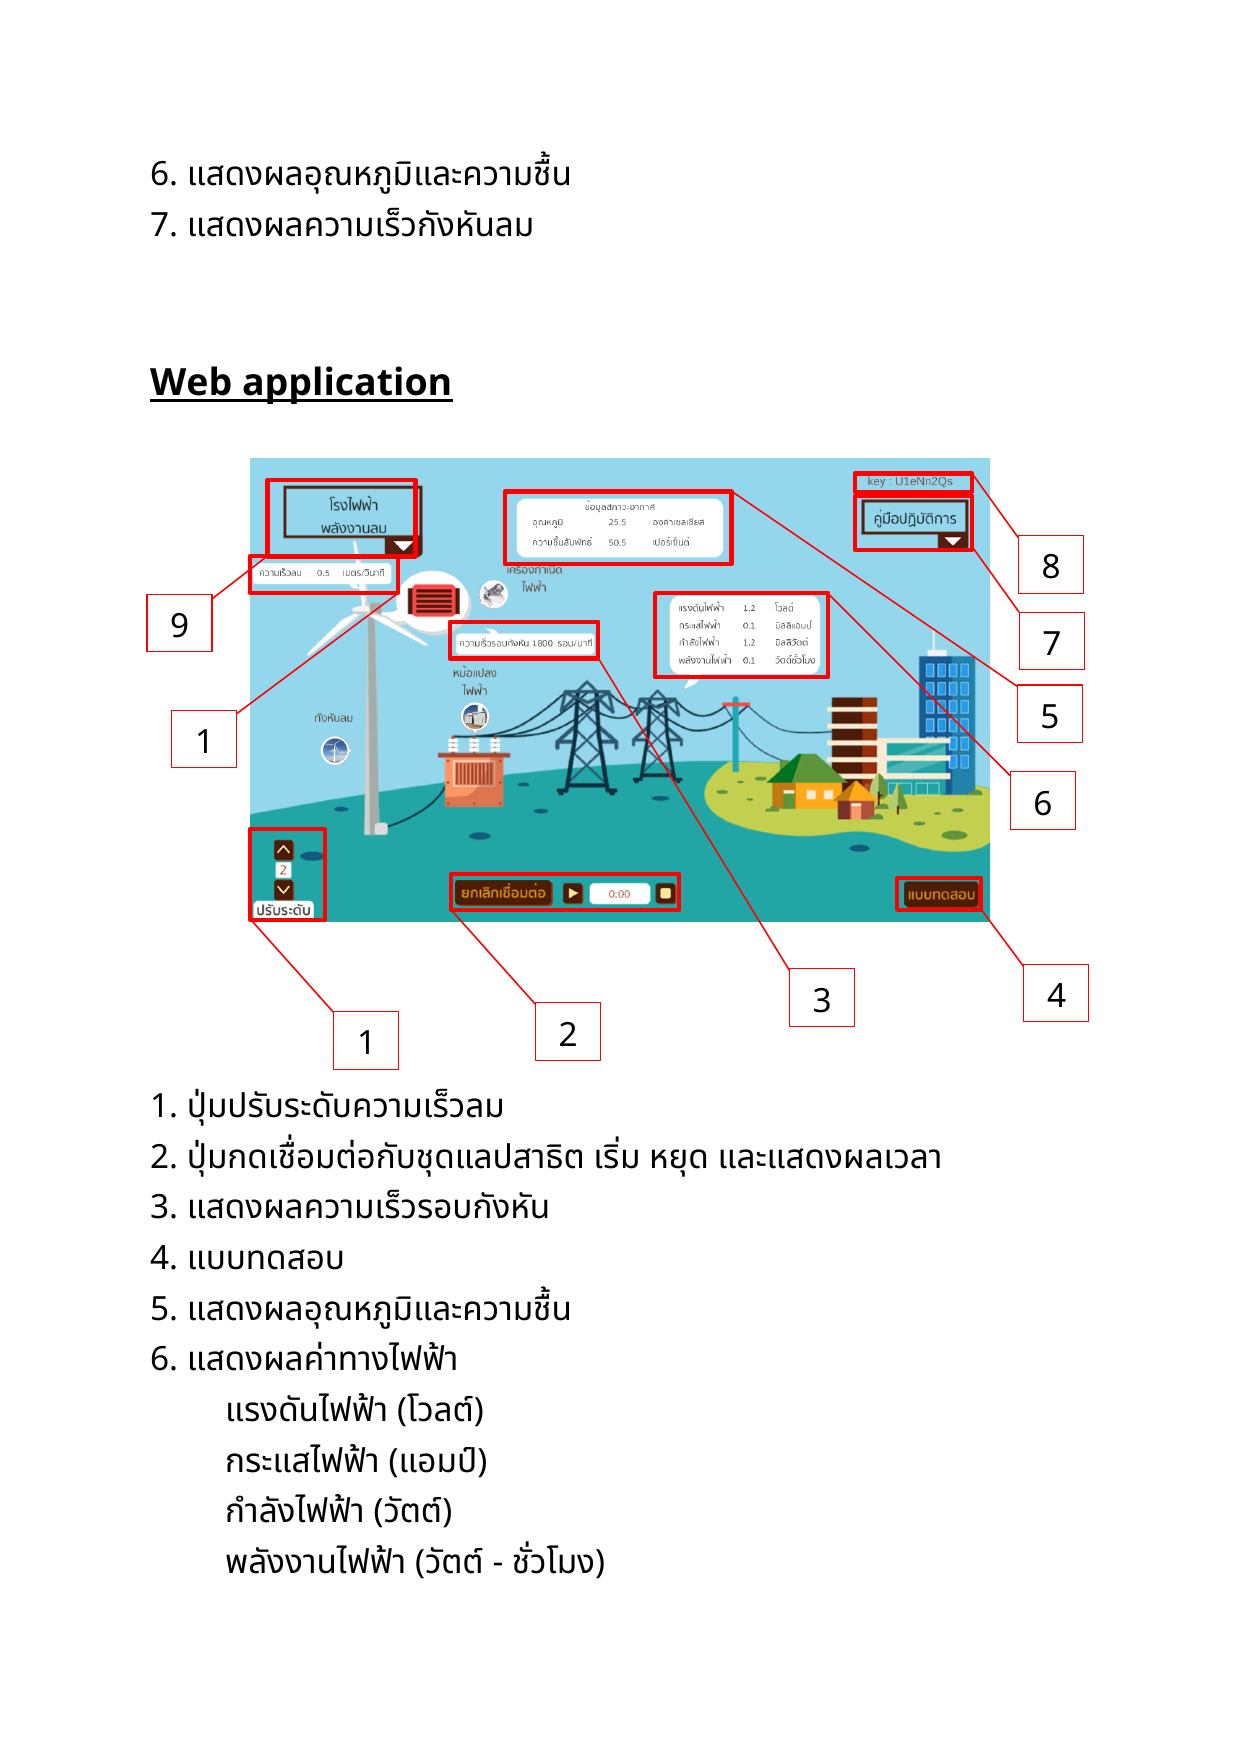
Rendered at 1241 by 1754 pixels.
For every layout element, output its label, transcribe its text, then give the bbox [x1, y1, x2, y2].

picture [974, 479, 991, 570]
text แรงดันไฟฟ้า (โวลต์) [150, 1386, 1090, 1436]
picture [899, 880, 979, 908]
text 6. แสดงผลอุณหภูมิและความชื้น [150, 150, 1090, 201]
picture [252, 831, 323, 918]
picture [452, 624, 596, 656]
text 1. ปุ่มปรับระดับความเร็วลม [150, 1082, 1090, 1133]
picture [250, 458, 991, 922]
text กำลังไฟฟ้า (วัตต์) [150, 1487, 1090, 1538]
picture [507, 494, 729, 562]
picture [252, 558, 262, 566]
picture [857, 498, 970, 548]
picture [453, 876, 677, 908]
text 7. แสดงผลความเร็วกังหันลม [150, 201, 1090, 251]
picture [857, 476, 970, 490]
text Web application [150, 356, 1090, 407]
picture [250, 595, 392, 702]
text 2. ปุ่มกดเชื่อมต่อกับชุดแลปสาธิต เริ่ม หยุด และแสดงผลเวลา [150, 1133, 1090, 1183]
text 3. แสดงผลความเร็วรอบกังหัน [150, 1183, 1090, 1234]
text 4. แบบทดสอบ [150, 1234, 1090, 1284]
text 6. แสดงผลค่าทางไฟฟ้า [150, 1335, 1090, 1386]
text พลังงานไฟฟ้า (วัตต์ - ชั่วโมง) [150, 1538, 1090, 1588]
picture [657, 595, 826, 675]
text กระแสไฟฟ้า (แอมป์) [150, 1436, 1090, 1487]
text 5. แสดงผลอุณหภูมิและความชื้น [150, 1284, 1090, 1335]
picture [252, 559, 396, 591]
picture [270, 482, 413, 554]
